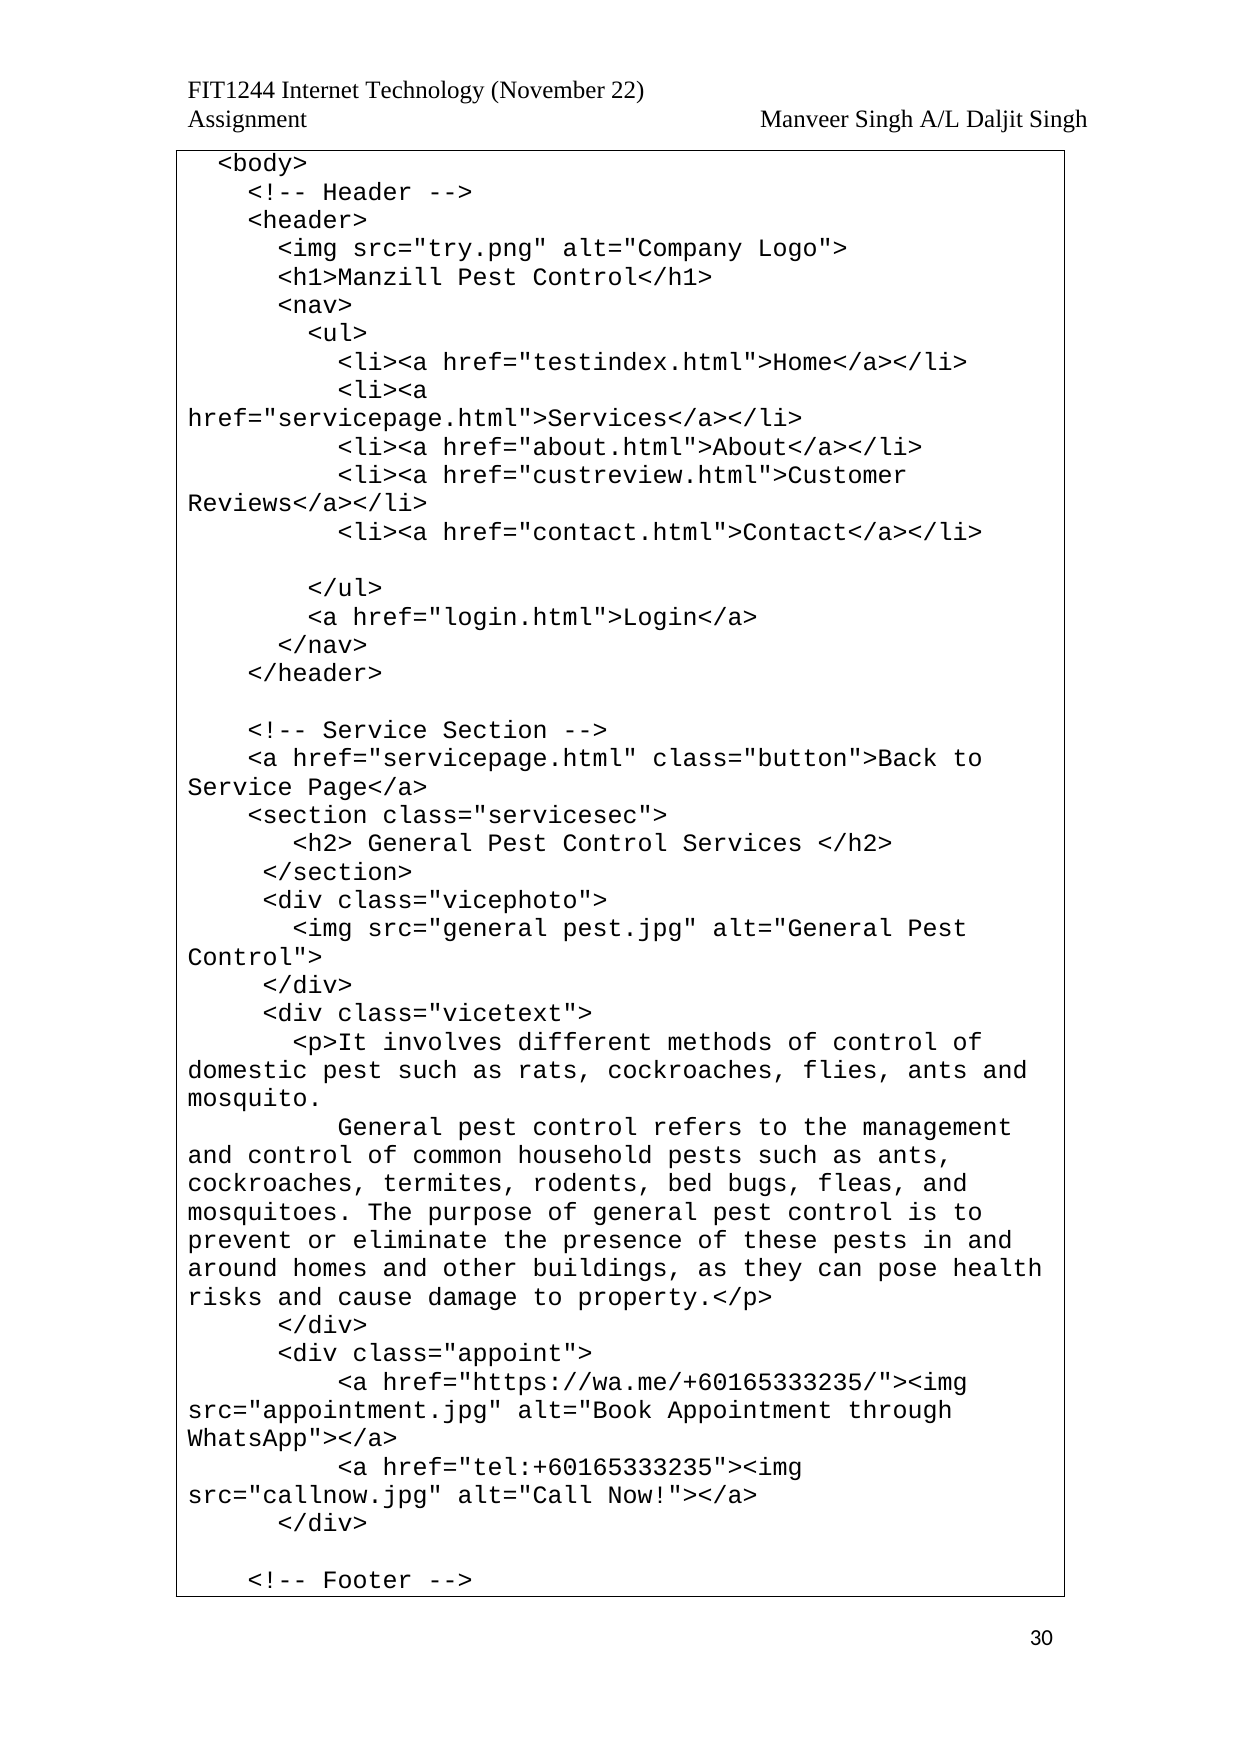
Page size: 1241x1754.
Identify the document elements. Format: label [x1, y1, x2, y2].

table_header [177, 151, 1064, 1596]
